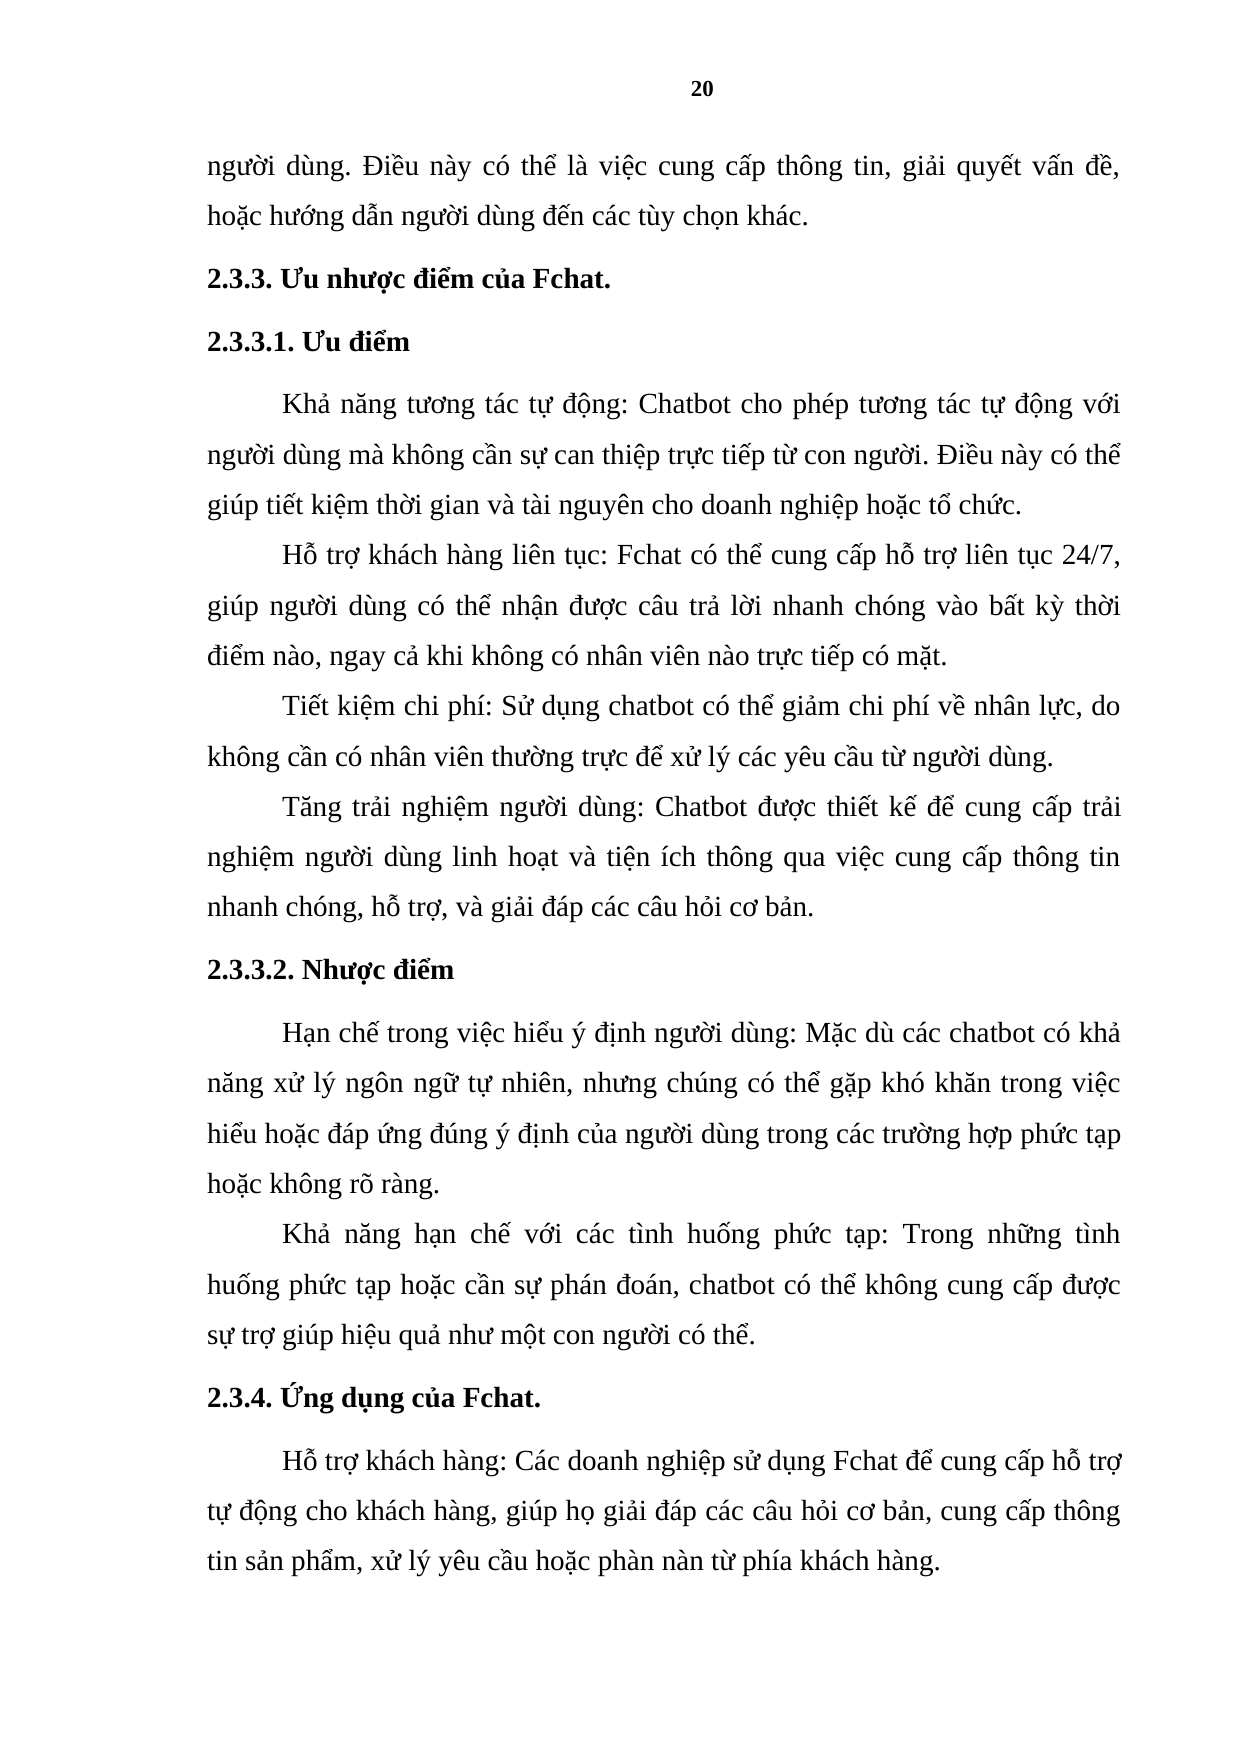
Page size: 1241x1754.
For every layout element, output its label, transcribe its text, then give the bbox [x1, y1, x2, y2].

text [207, 148, 1122, 232]
text Hỗ trợ khách hàng: Các doanh nghiệp sử dụng Fchat để cung cấp hỗ trợ tự động cho khách hàng, giúp họ giải đáp các câu hỏi cơ bản, cung cấp thông tin sản phẩm, xử lý yêu cầu hoặc phàn nàn từ phía khách hàng. [207, 1443, 1122, 1577]
subtitle Ưu điểm [207, 324, 1122, 357]
text Tiết kiệm chi phí: Sử dụng chatbot có thể giảm chi phí về nhân lực, do không cần có nhân viên thường trực để xử lý các yêu cầu từ người dùng. [207, 688, 1122, 772]
text Khả năng tương tác tự động: Chatbot cho phép tương tác tự động với người dùng mà không cần sự can thiệp trực tiếp từ con người. Điều này có thể giúp tiết kiệm thời gian và tài nguyên cho doanh nghiệp hoặc tổ chức. [207, 386, 1122, 521]
text Khả năng hạn chế với các tình huống phức tạp: Trong những tình huống phức tạp hoặc cần sự phán đoán, chatbot có thể không cung cấp được sự trợ giúp hiệu quả như một con người có thể. [207, 1216, 1122, 1351]
text Tăng trải nghiệm người dùng: Chatbot được thiết kế để cung cấp trải nghiệm người dùng linh hoạt và tiện ích thông qua việc cung cấp thông tin nhanh chóng, hỗ trợ, và giải đáp các câu hỏi cơ bản. [207, 789, 1122, 923]
text Hạn chế trong việc hiểu ý định người dùng: Mặc dù các chatbot có khả năng xử lý ngôn ngữ tự nhiên, nhưng chúng có thể gặp khó khăn trong việc hiểu hoặc đáp ứng đúng ý định của người dùng trong các trường hợp phức tạp hoặc không rõ ràng. [207, 1015, 1122, 1200]
subtitle Ưu nhược điểm của Fchat. [207, 261, 1122, 294]
subtitle Nhược điểm [207, 952, 1122, 986]
subtitle Ứng dụng của Fchat. [207, 1380, 1122, 1413]
text Hỗ trợ khách hàng liên tục: Fchat có thể cung cấp hỗ trợ liên tục 24/7, giúp người dùng có thể nhận được câu trả lời nhanh chóng vào bất kỳ thời điểm nào, ngay cả khi không có nhân viên nào trực tiếp có mặt. [207, 537, 1122, 672]
